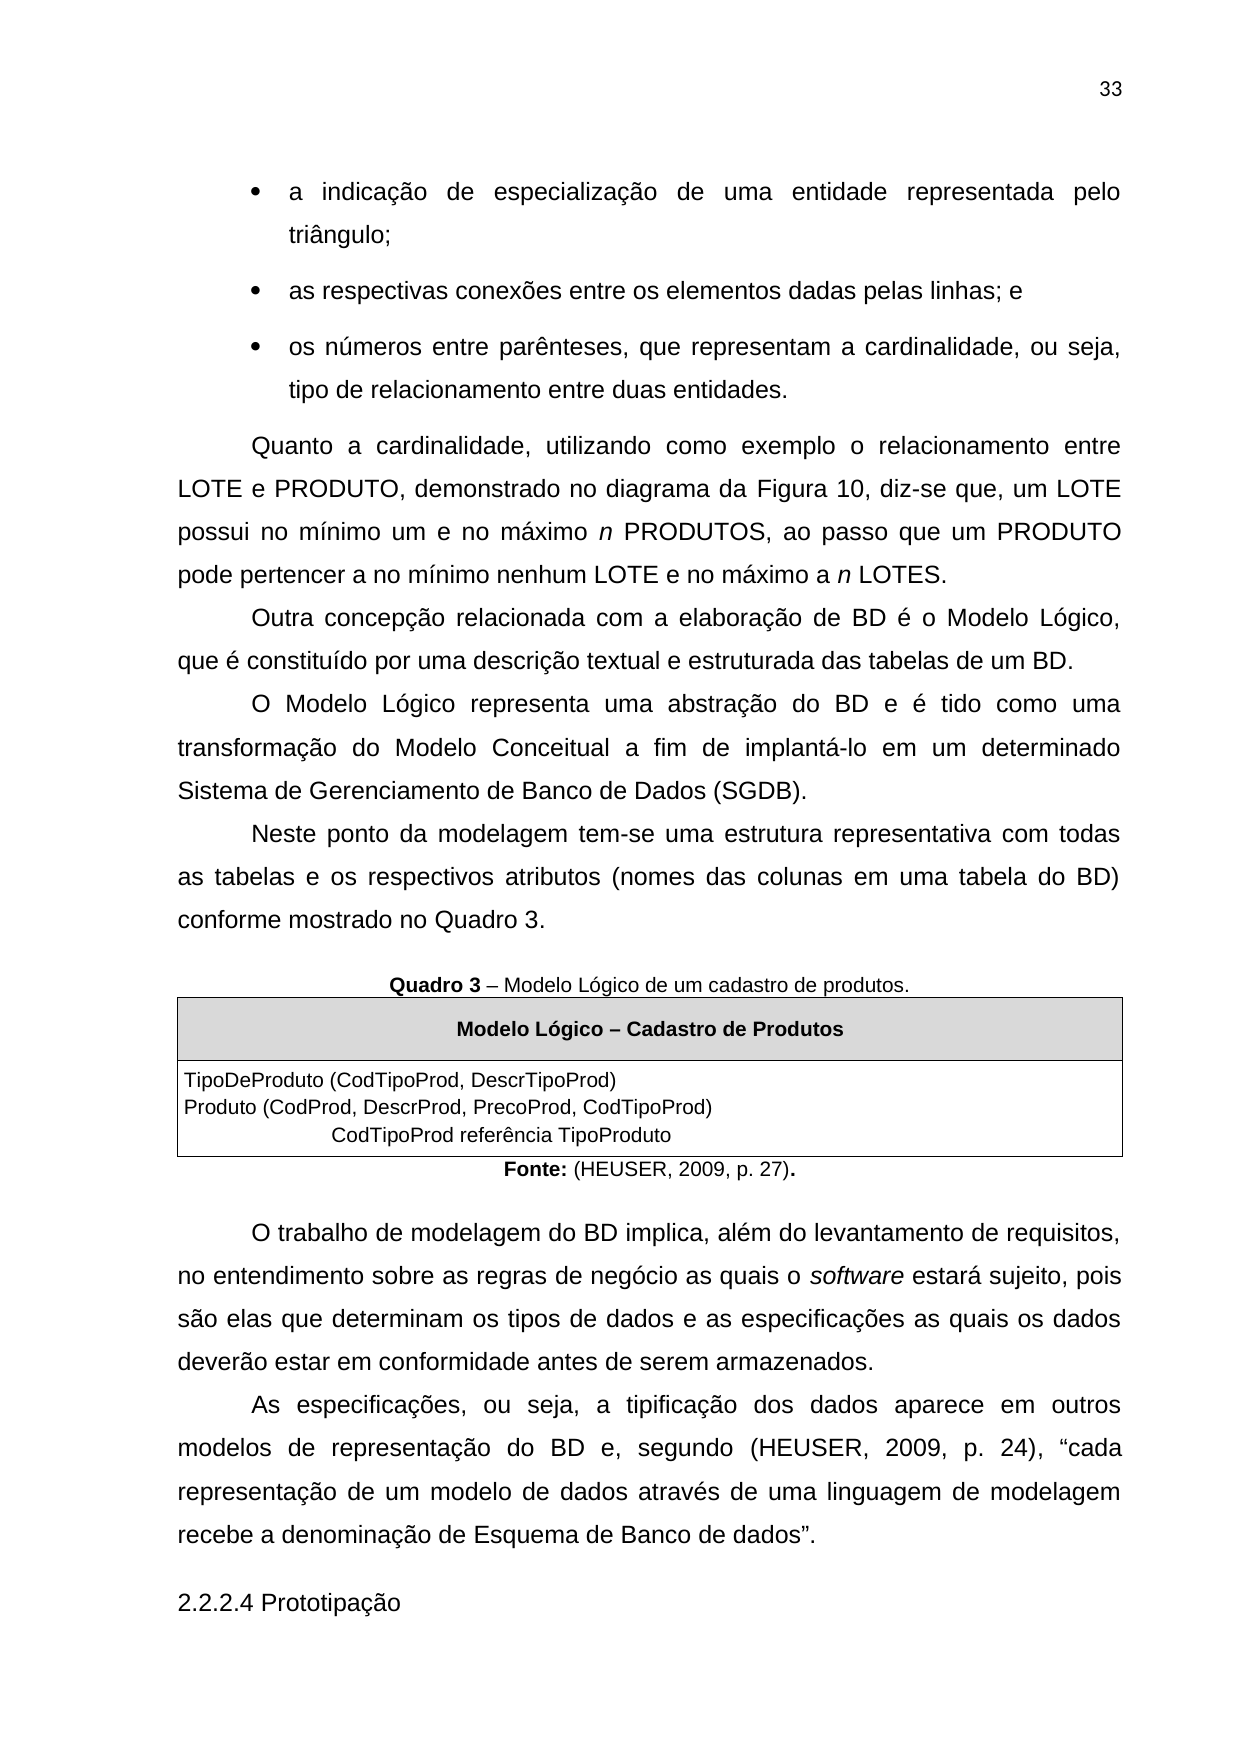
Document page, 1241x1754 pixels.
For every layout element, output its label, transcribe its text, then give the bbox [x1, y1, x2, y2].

text O trabalho de modelagem do BD implica, além do levantamento de requisitos, no entendimento sobre as regras de negócio as quais o software estará sujeito, pois são elas que determinam os tipos de dados e as especificações as quais os dados deverão estar em conformidade antes de serem armazenados. [177, 1218, 1122, 1376]
list as respectivas conexões entre os elementos dadas pelas linhas; e [251, 276, 1122, 305]
table_header Modelo Lógico – Cadastro de Produtos [178, 998, 1122, 1060]
text Quadro 3 – Modelo Lógico de um cadastro de produtos. [177, 973, 1122, 997]
text Fonte: . [177, 1157, 1122, 1181]
text Quanto a cardinalidade, utilizando como exemplo o relacionamento entre LOTE e PRODUTO, demonstrado no diagrama da Figura 10, diz-se que, um LOTE possui no mínimo um e no máximo n PRODUTOS, ao passo que um PRODUTO pode pertencer a no mínimo nenhum LOTE e no máximo a n LOTES. [177, 431, 1122, 589]
text Prototipação [177, 1588, 1122, 1617]
table_cell TipoDeProduto (CodTipoProd, DescrTipoProd) Produto (CodProd, DescrProd, PrecoProd, CodTipoProd) CodTipoProd referência TipoProduto [178, 1061, 1122, 1156]
text Neste ponto da modelagem tem-se uma estrutura representativa com todas as tabelas e os respectivos atributos (nomes das colunas em uma tabela do BD) conforme mostrado no Quadro 3. [177, 819, 1122, 934]
list os números entre parênteses, que representam a cardinalidade, ou seja, tipo de relacionamento entre duas entidades. [251, 332, 1122, 404]
text Outra concepção relacionada com a elaboração de BD é o Modelo Lógico, que é constituído por uma descrição textual e estruturada das tabelas de um BD. [177, 603, 1122, 675]
list a indicação de especialização de uma entidade representada pelo triângulo; [251, 177, 1122, 249]
text O Modelo Lógico representa uma abstração do BD e é tido como uma transformação do Modelo Conceitual a fim de implantá-lo em um determinado Sistema de Gerenciamento de Banco de Dados (SGDB). [177, 689, 1122, 804]
text As especificações, ou seja, a tipificação dos dados aparece em outros modelos de representação do BD e, segundo , “cada representação de um modelo de dados através de uma linguagem de modelagem recebe a denominação de Esquema de Banco de dados”. [177, 1390, 1122, 1548]
